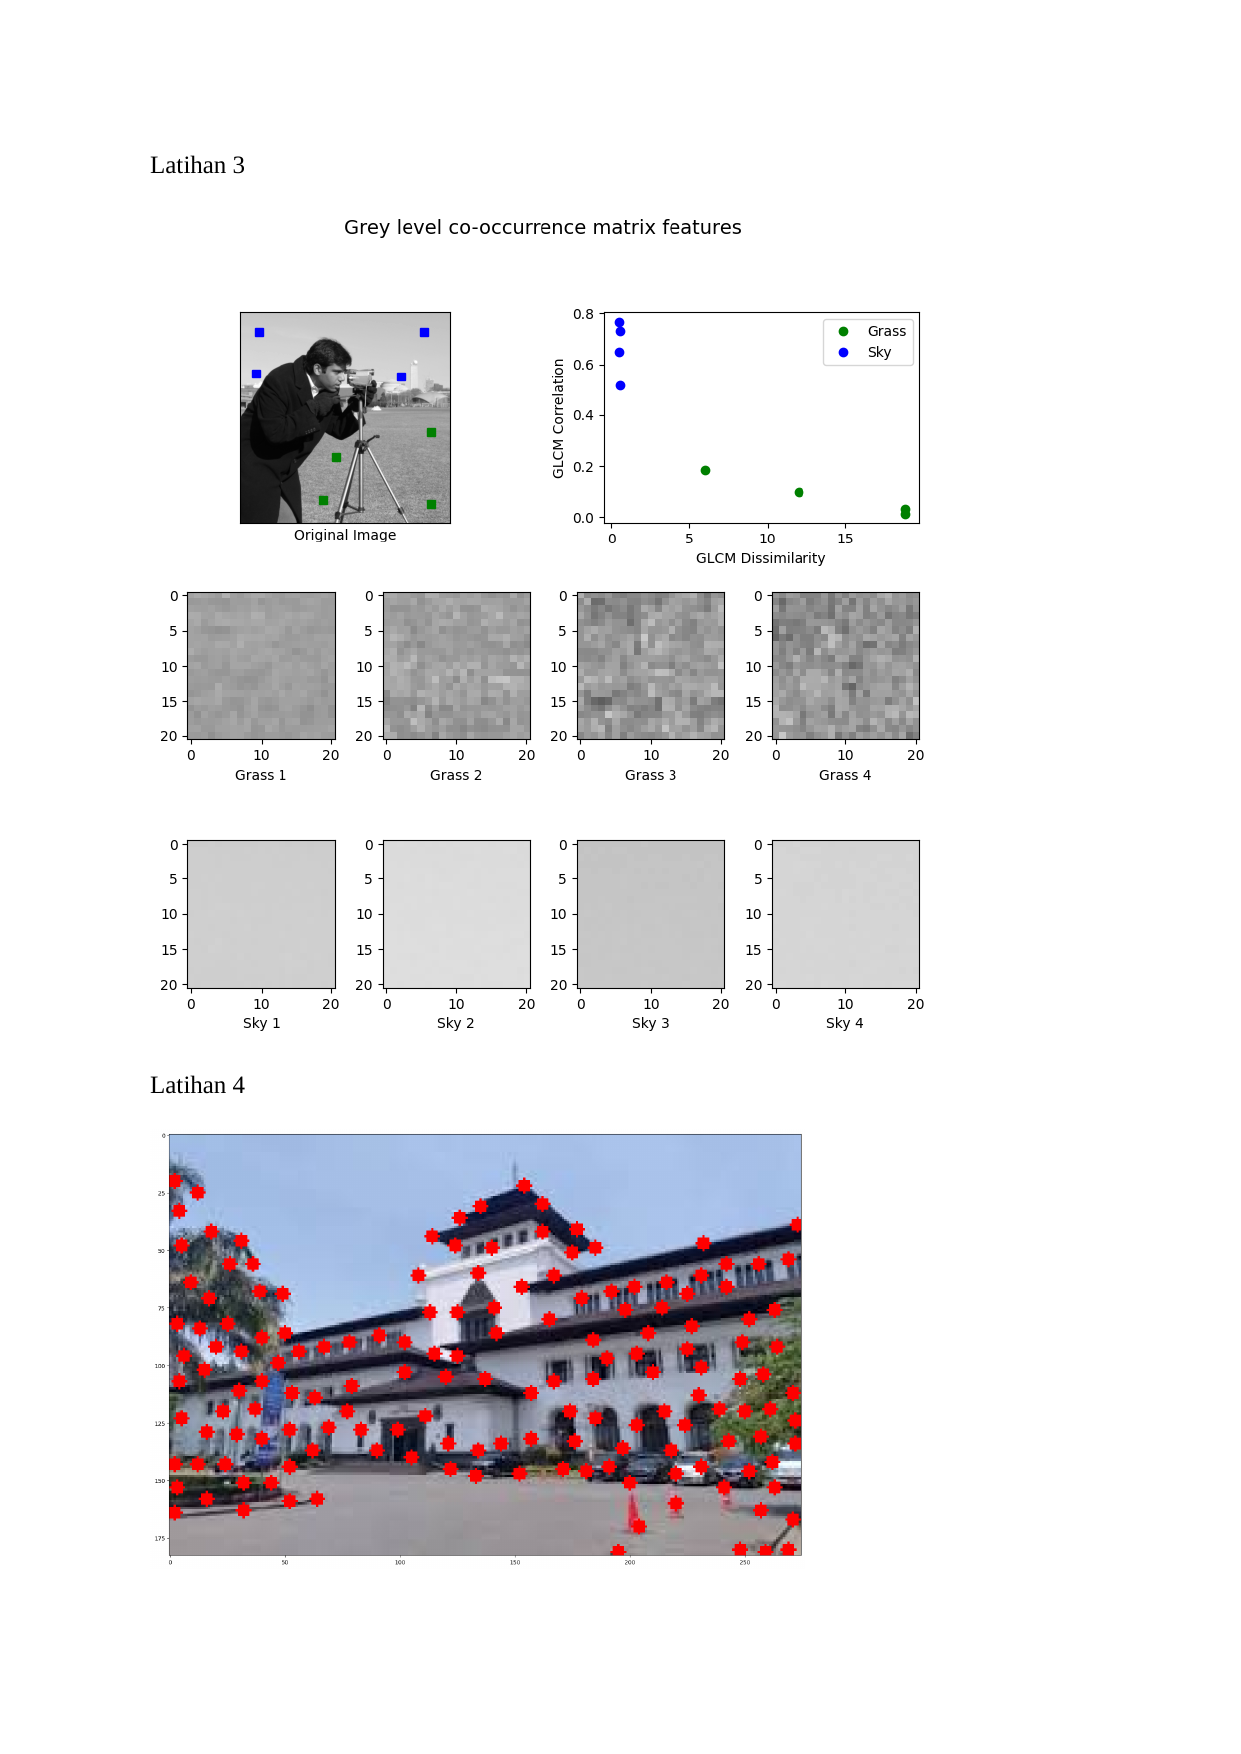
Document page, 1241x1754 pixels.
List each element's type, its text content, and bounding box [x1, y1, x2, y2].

picture [150, 1129, 805, 1569]
text Latihan 3 [150, 150, 1090, 179]
picture [150, 209, 933, 1040]
text Latihan 4 [150, 1070, 1090, 1099]
